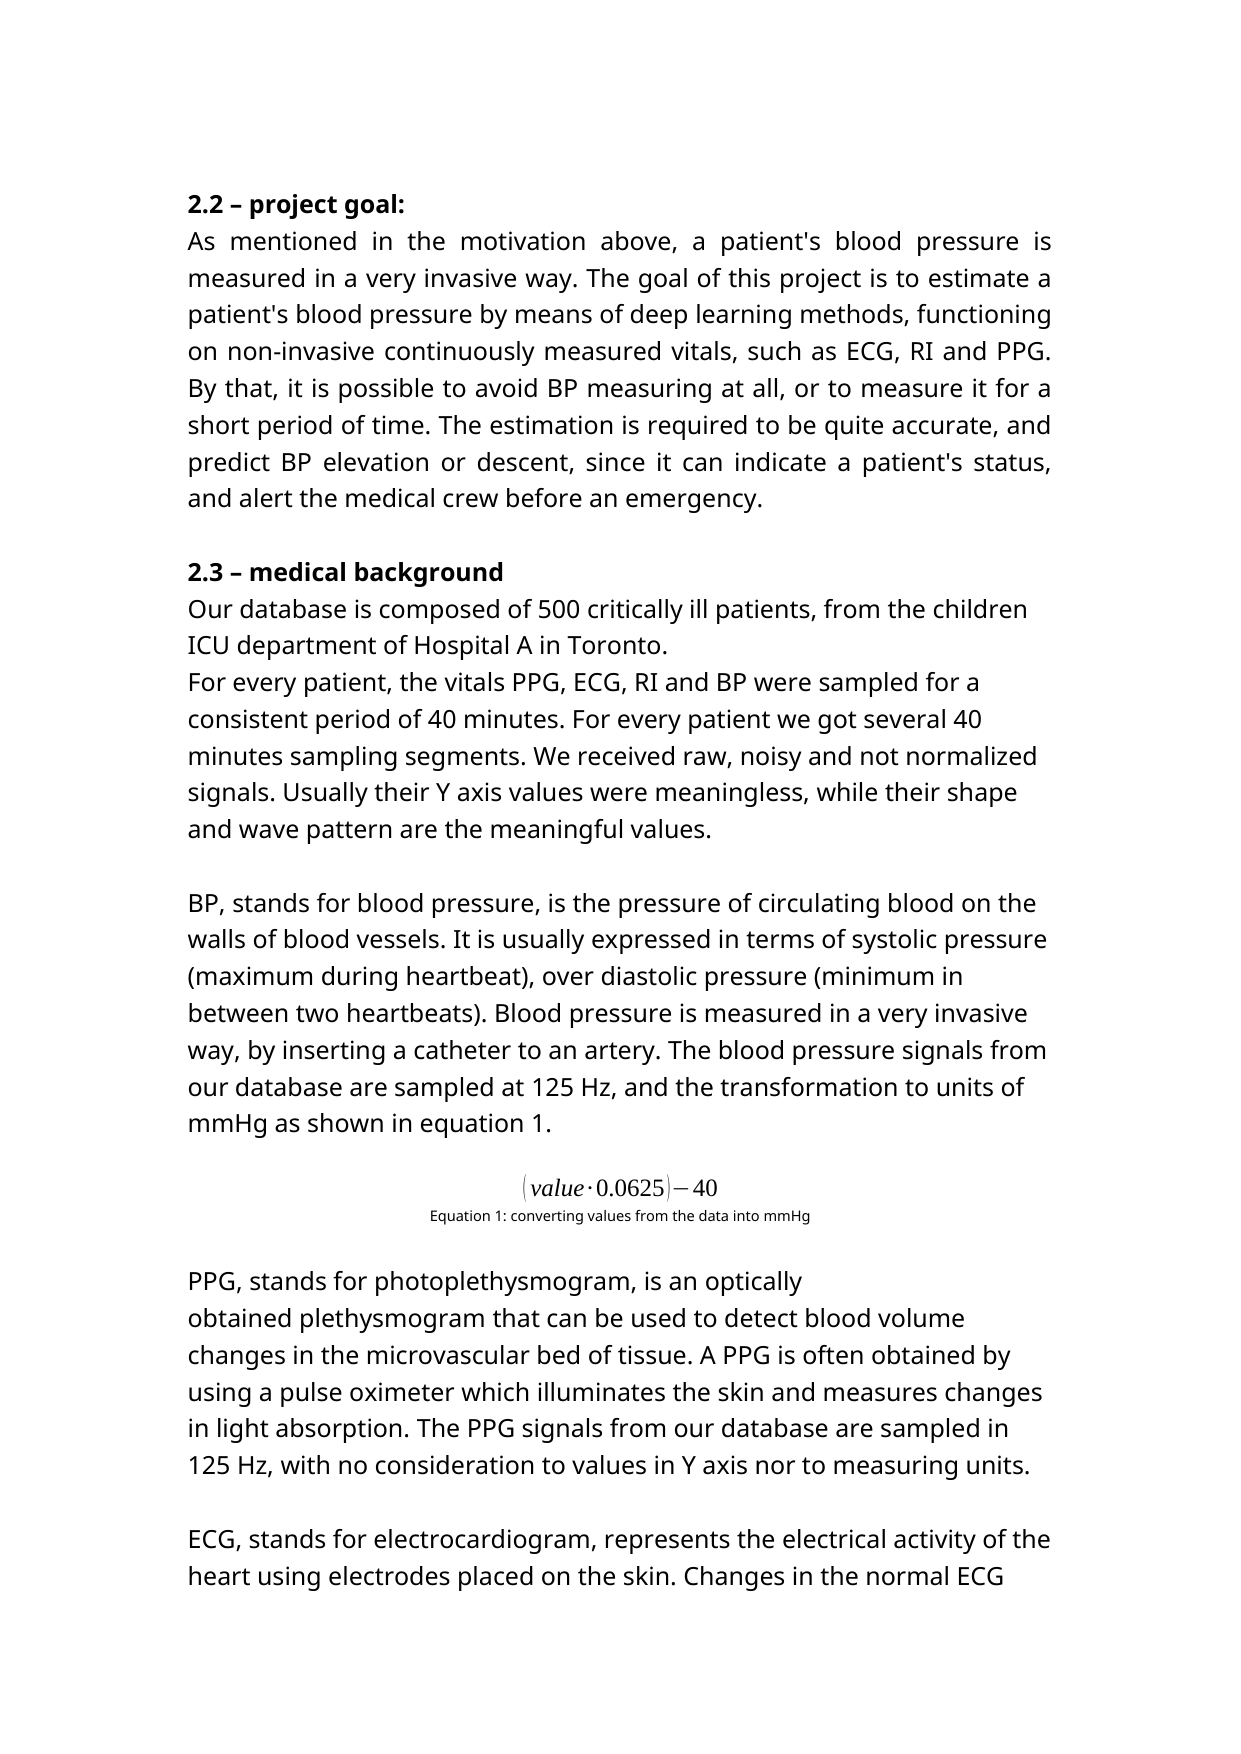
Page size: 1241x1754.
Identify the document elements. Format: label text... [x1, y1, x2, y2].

list Our database is composed of 500 critically ill patients, from the children ICU department of Hospital A in Toronto. For every patient, the vitals PPG, ECG, RI and BP were sampled for a consistent period of 40 minutes. For every patient we got several 40 minutes sampling segments. We received raw, noisy and not normalized signals. Usually their Y axis values were meaningless, while their shape and wave pattern are the meaningful values. [187, 591, 1053, 846]
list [187, 1521, 1053, 1592]
list BP, stands for blood pressure, is the pressure of circulating blood on the walls of blood vessels. It is usually expressed in terms of systolic pressure (maximum during heartbeat), over diastolic pressure (minimum in between two heartbeats). Blood pressure is measured in a very invasive way, by inserting a catheter to an artery. The blood pressure signals from our database are sampled at 125 Hz, and the transformation to units of mmHg as shown in equation 1. [187, 849, 1053, 1140]
list PPG, stands for photoplethysmogram, is an optically obtained plethysmogram that can be used to detect blood volume changes in the microvascular bed of tissue. A PPG is often obtained by using a pulse oximeter which illuminates the skin and measures changes in light absorption. The PPG signals from our database are sampled in 125 Hz, with no consideration to values in Y axis nor to measuring units. [187, 1264, 1053, 1482]
list Equation 1: converting values from the data into mmHg [187, 1206, 1053, 1226]
list 2.2 – project goal: [187, 187, 1053, 221]
list As mentioned in the motivation above, a patient's blood pressure is measured in a very invasive way. The goal of this project is to estimate a patient's blood pressure by means of deep learning methods, functioning on non-invasive continuously measured vitals, such as ECG, RI and PPG. By that, it is possible to avoid BP measuring at all, or to measure it for a short period of time. The estimation is required to be quite accurate, and predict BP elevation or descent, since it can indicate a patient's status, and alert the medical crew before an emergency. [187, 223, 1053, 515]
list 2.3 – medical background [187, 554, 1053, 588]
